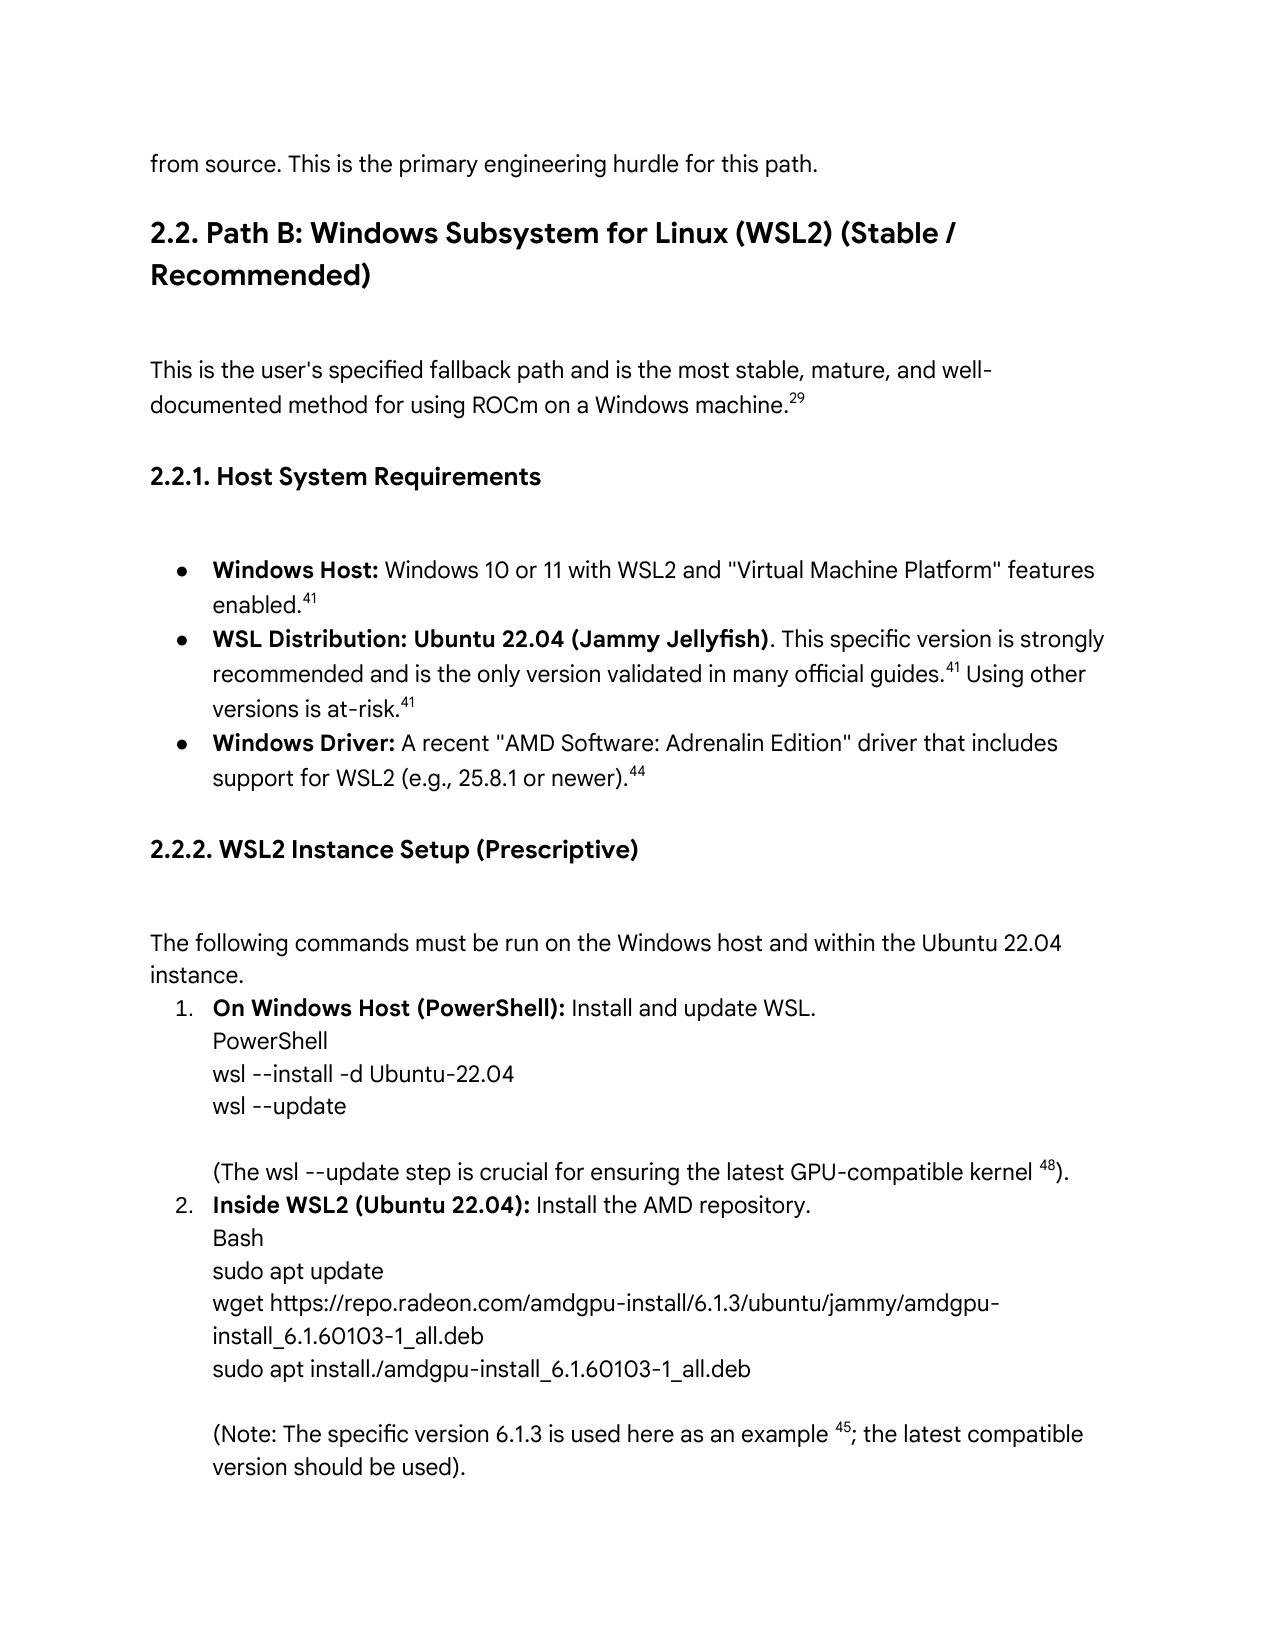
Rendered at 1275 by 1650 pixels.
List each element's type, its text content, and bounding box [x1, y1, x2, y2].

list WSL Distribution: Ubuntu 22.04 (Jammy Jellyfish). This specific version is strongly recommended and is the only version validated in many official guides.41 Using other versions is at-risk.41 [175, 625, 1125, 725]
text This is the user's specified fallback path and is the most stable, mature, and well-documented method for using ROCm on a Windows machine.29 [150, 356, 1125, 421]
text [150, 150, 1125, 179]
list Windows Host: Windows 10 or 11 with WSL2 and "Virtual Machine Platform" features enabled.41 [175, 556, 1125, 621]
text The following commands must be run on the Windows host and within the Ubuntu 22.04 instance. [150, 929, 1125, 991]
subtitle 2.2. Path B: Windows Subsystem for Linux (WSL2) (Stable / Recommended) [150, 215, 1125, 294]
subtitle 2.2.1. Host System Requirements [150, 461, 1125, 492]
list Inside WSL2 (Ubuntu 22.04): Install the AMD repository. Bash sudo apt update wget https://repo.radeon.com/amdgpu-install/6.1.3/ubuntu/jammy/amdgpu-install_6.1.60103-1_all.deb sudo apt install./amdgpu-install_6.1.60103-1_all.deb (Note: The specific version 6.1.3 is used here as an example 45; the latest compatible version should be used). [175, 1191, 1125, 1482]
list Windows Driver: A recent "AMD Software: Adrenalin Edition" driver that includes support for WSL2 (e.g., 25.8.1 or newer).44 [175, 729, 1125, 794]
list On Windows Host (PowerShell): Install and update WSL. PowerShell wsl --install -d Ubuntu-22.04 wsl --update (The wsl --update step is crucial for ensuring the latest GPU-compatible kernel 48). [175, 994, 1125, 1187]
subtitle 2.2.2. WSL2 Instance Setup (Prescriptive) [150, 834, 1125, 865]
